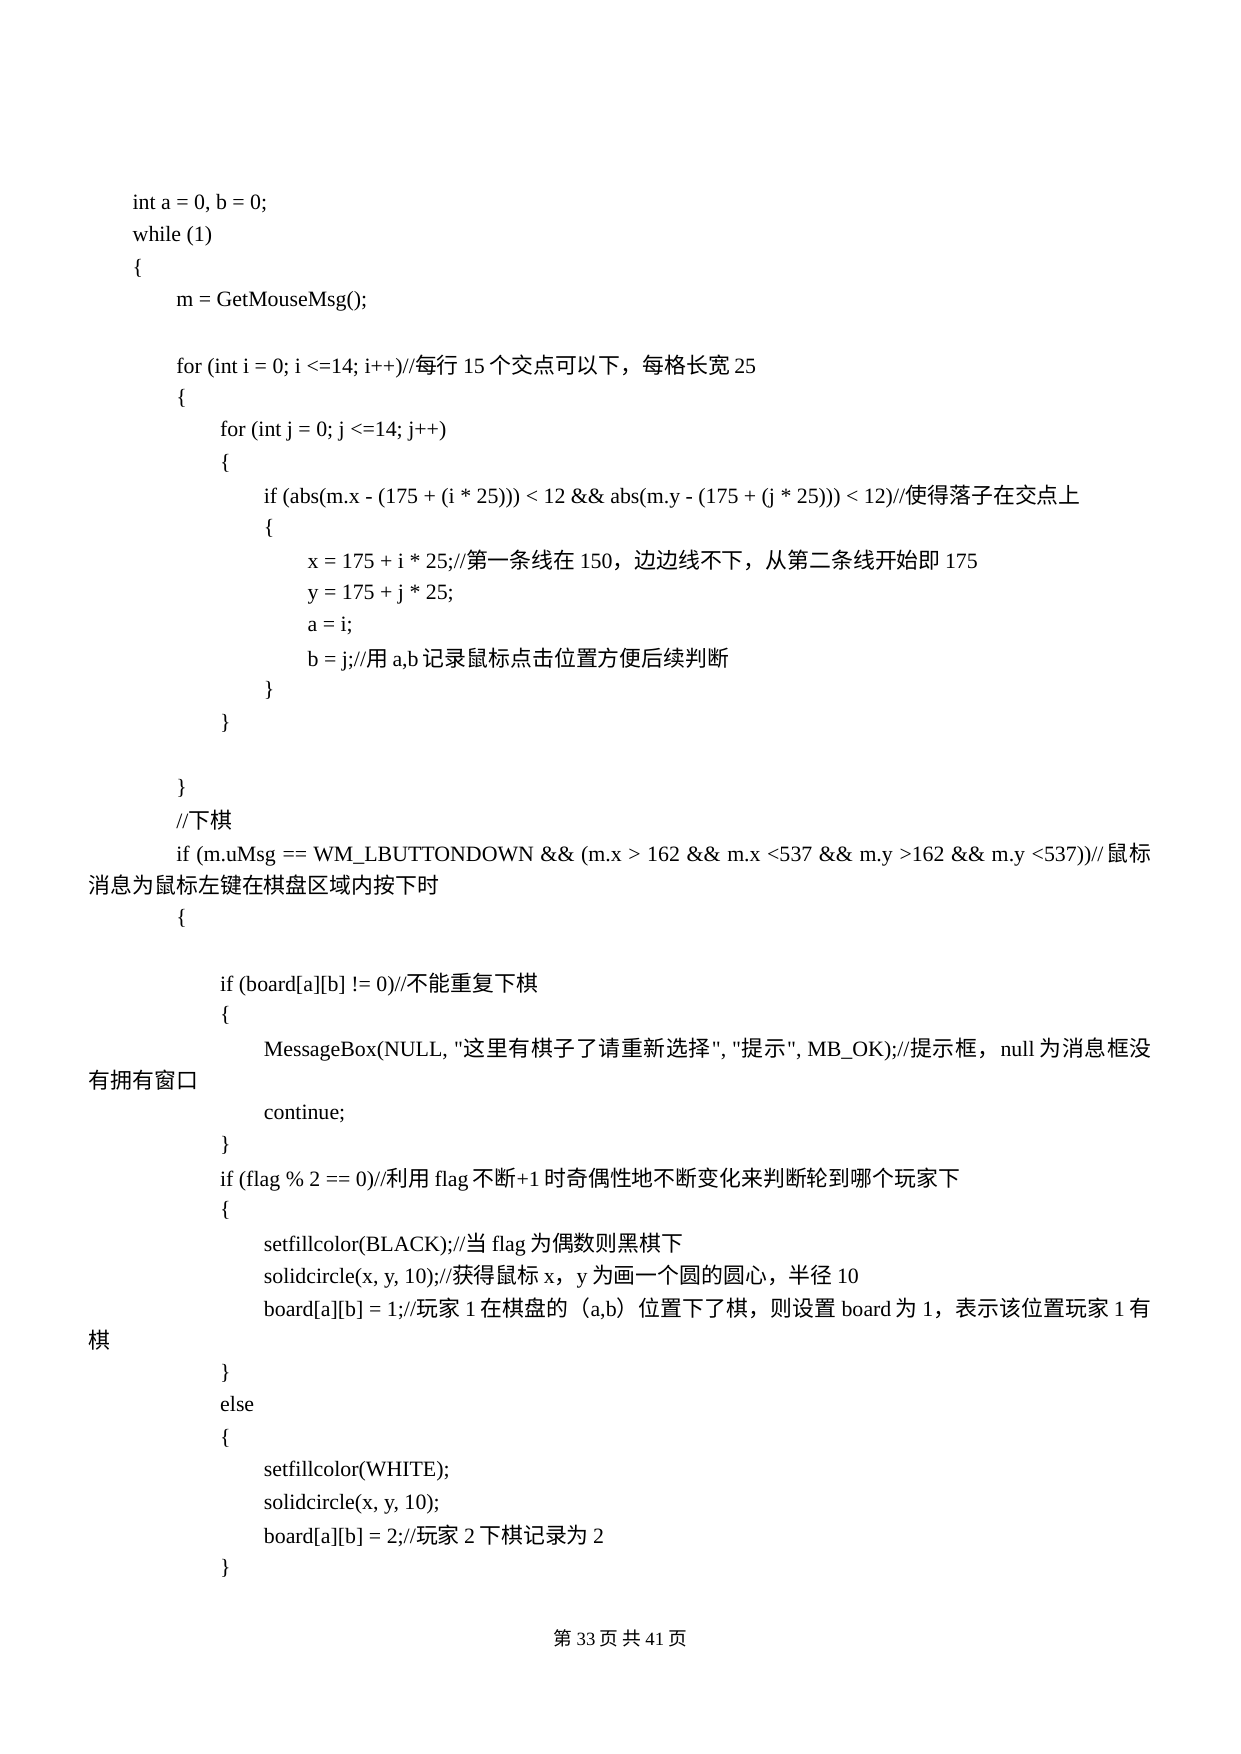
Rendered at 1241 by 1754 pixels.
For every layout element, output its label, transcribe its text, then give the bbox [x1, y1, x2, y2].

text { [89, 1193, 1152, 1225]
text } [89, 673, 1152, 705]
text } [89, 1550, 1152, 1583]
text else [89, 1388, 1152, 1420]
text } [89, 770, 1152, 803]
text b = j;//用a,b记录鼠标点击位置方便后续判断 [89, 640, 1152, 673]
text board[a][b] = 2;//玩家2下棋记录为2 [89, 1518, 1152, 1550]
text if (board[a][b] != 0)//不能重复下棋 [89, 965, 1152, 998]
text { [89, 1420, 1152, 1453]
text for (int j = 0; j <=14; j++) [89, 413, 1152, 445]
text { [89, 900, 1152, 933]
text for (int i = 0; i <=14; i++)//每行15个交点可以下，每格长宽25 [89, 348, 1152, 380]
text setfillcolor(BLACK);//当flag为偶数则黑棋下 [89, 1225, 1152, 1258]
text if (abs(m.x - (175 + (i * 25))) < 12 && abs(m.y - (175 + (j * 25))) < 12)//使得落子在交点上 [89, 478, 1152, 510]
text { [89, 380, 1152, 413]
text solidcircle(x, y, 10);//获得鼠标x，y为画一个圆的圆心，半径10 [89, 1258, 1152, 1290]
text a = i; [89, 608, 1152, 640]
text m = GetMouseMsg(); [89, 283, 1152, 315]
text continue; [89, 1095, 1152, 1128]
text { [89, 250, 1152, 283]
text { [89, 445, 1152, 478]
text } [89, 1355, 1152, 1388]
text int a = 0, b = 0; [89, 185, 1152, 218]
text board[a][b] = 1;//玩家1在棋盘的（a,b）位置下了棋，则设置board为1，表示该位置玩家1有棋 [89, 1290, 1152, 1355]
text if (m.uMsg == WM_LBUTTONDOWN && (m.x > 162 && m.x <537 && m.y >162 && m.y <537))//鼠标消息为鼠标左键在棋盘区域内按下时 [89, 835, 1152, 900]
text if (flag % 2 == 0)//利用flag不断+1时奇偶性地不断变化来判断轮到哪个玩家下 [89, 1160, 1152, 1193]
text //下棋 [89, 803, 1152, 835]
text y = 175 + j * 25; [89, 575, 1152, 608]
text MessageBox(NULL, "这里有棋子了请重新选择", "提示", MB_OK);//提示框，null为消息框没有拥有窗口 [89, 1030, 1152, 1095]
text } [89, 1128, 1152, 1160]
text setfillcolor(WHITE); [89, 1453, 1152, 1485]
text { [89, 998, 1152, 1030]
text while (1) [89, 218, 1152, 250]
text x = 175 + i * 25;//第一条线在150，边边线不下，从第二条线开始即175 [89, 543, 1152, 575]
text } [89, 705, 1152, 738]
text { [89, 510, 1152, 543]
text solidcircle(x, y, 10); [89, 1485, 1152, 1518]
